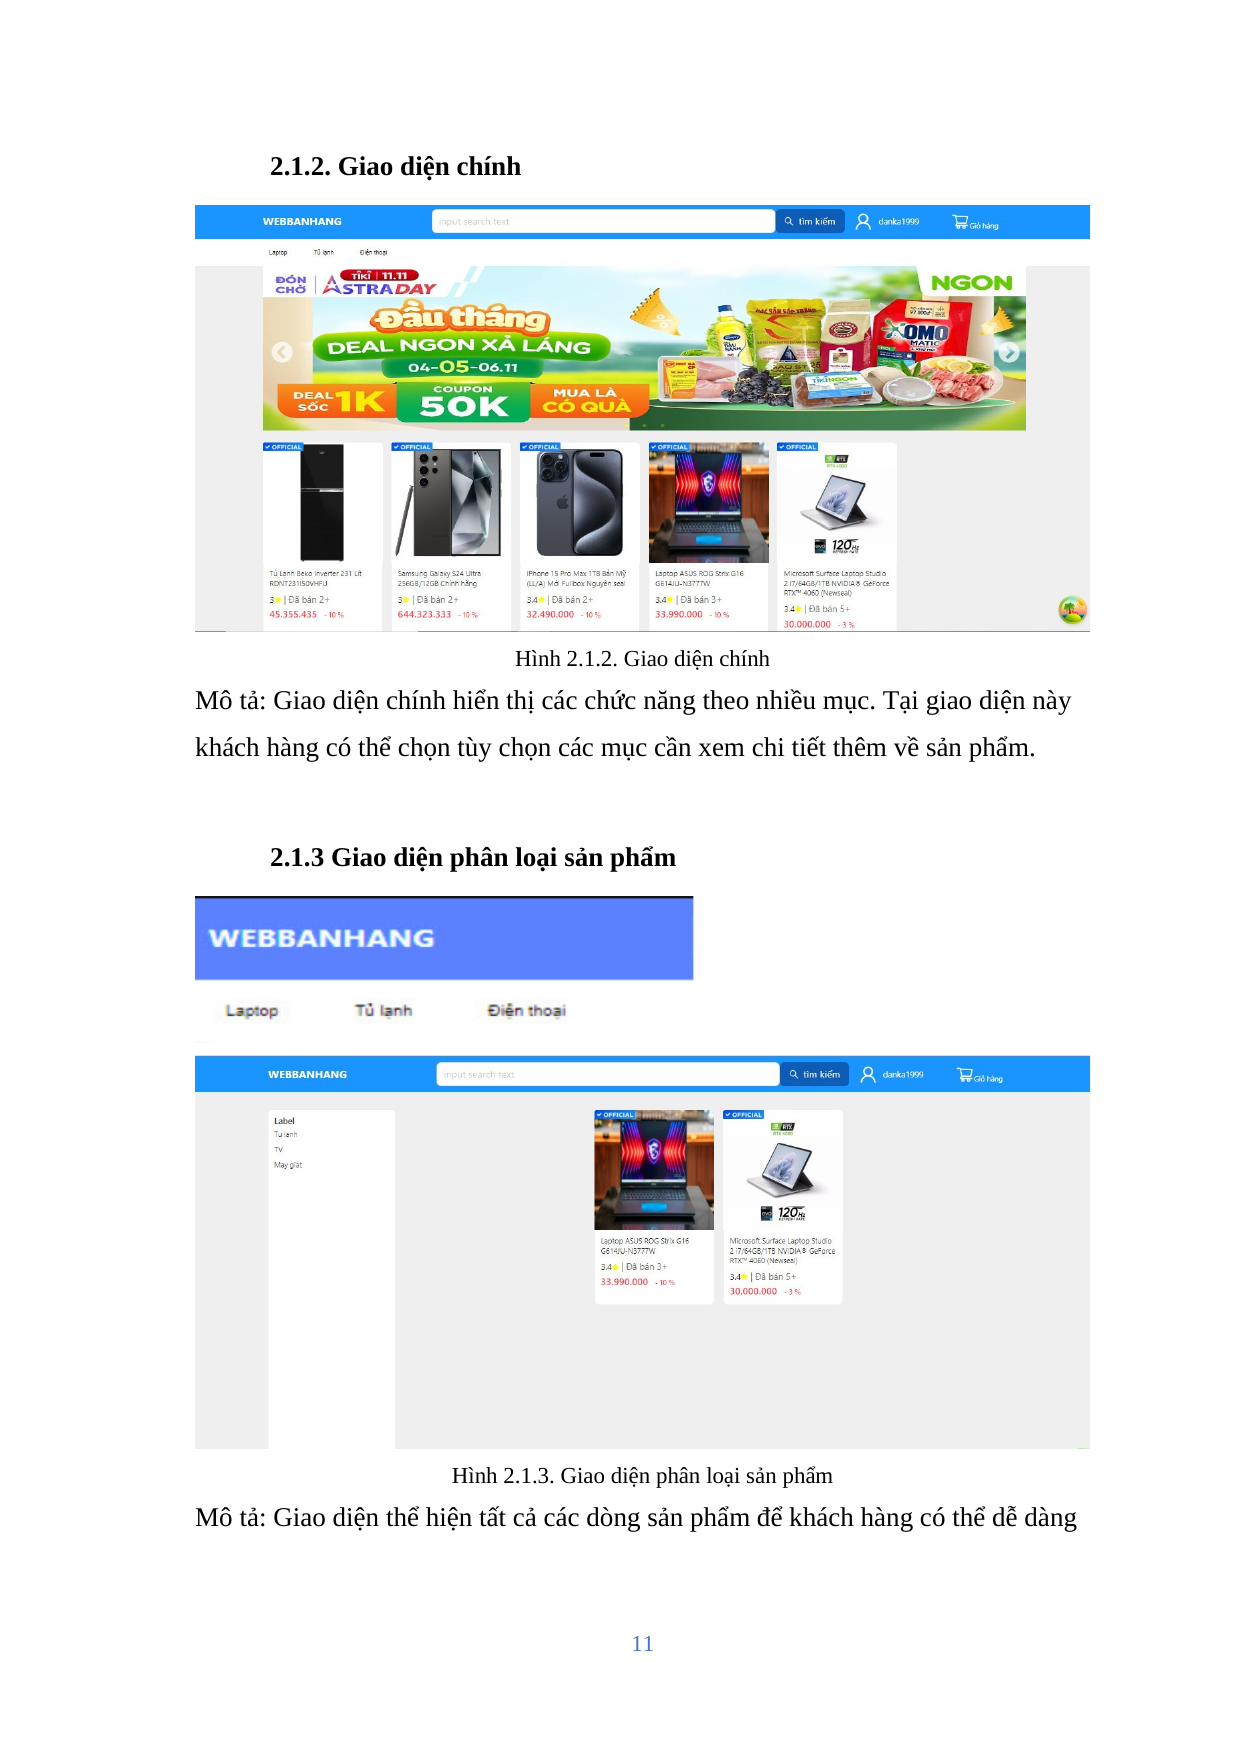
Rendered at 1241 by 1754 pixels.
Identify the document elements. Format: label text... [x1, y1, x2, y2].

text Hình 2.1.3. Giao diện phân loại sản phẩm [195, 1462, 1090, 1488]
picture [195, 1055, 1091, 1449]
text Mô tả: Giao diện chính hiển thị các chức năng theo nhiều mục. Tại giao diện này khách hàng có thể chọn tùy chọn các mục cần xem chi tiết thêm về sản phẩm. [195, 684, 1090, 762]
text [195, 1501, 1090, 1532]
subtitle 2.1.2. Giao diện chính [270, 150, 1090, 181]
picture [195, 896, 694, 1043]
text Hình 2.1.2. Giao diện chính [195, 645, 1090, 671]
picture [195, 205, 1091, 632]
subtitle 2.1.3 Giao diện phân loại sản phẩm [270, 841, 1090, 872]
